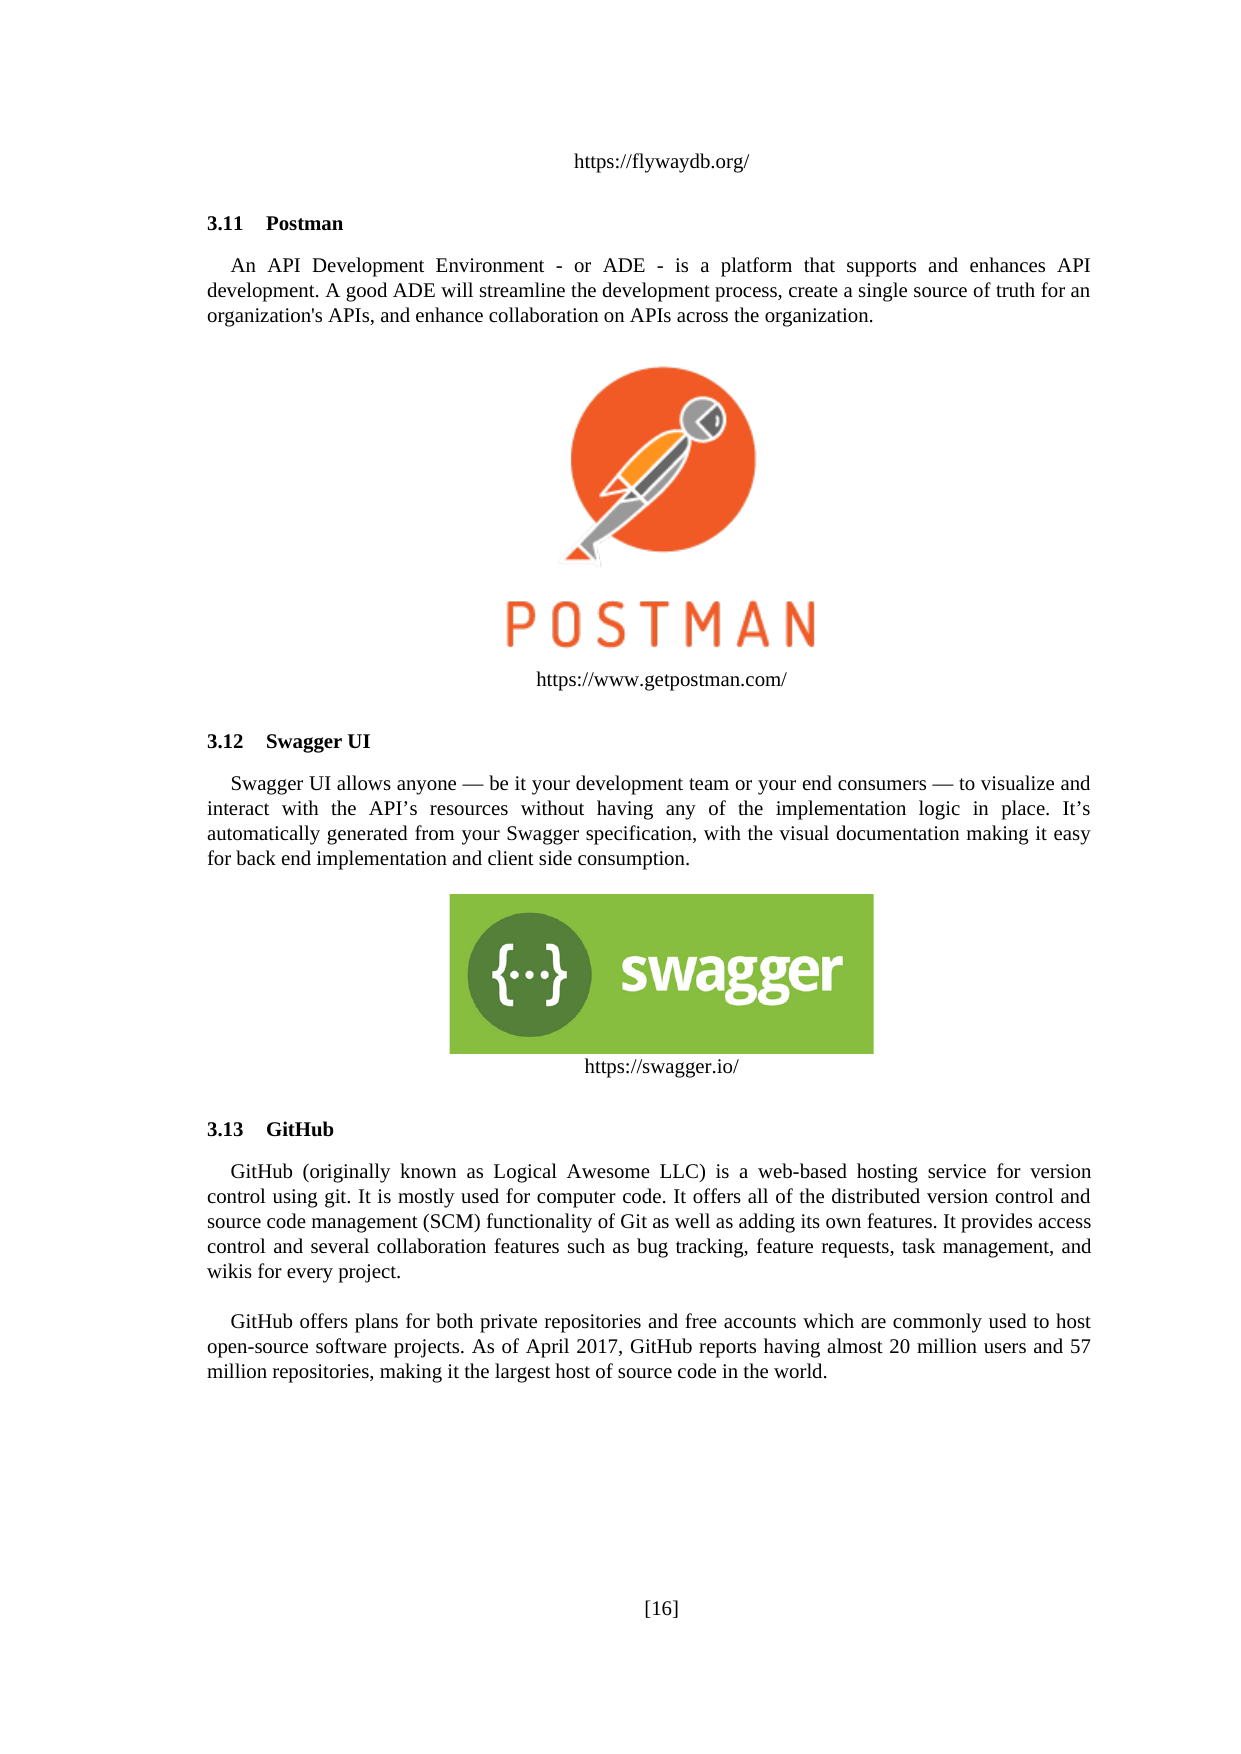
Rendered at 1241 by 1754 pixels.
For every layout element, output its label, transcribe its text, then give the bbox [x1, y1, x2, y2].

subtitle GitHub [207, 1116, 1092, 1141]
text An API Development Environment - or ADE - is a platform that supports and enhances API development. A good ADE will streamline the development process, create a single source of truth for an organization's APIs, and enhance collaboration on APIs across the organization. [207, 252, 1092, 327]
text GitHub (originally known as Logical Awesome LLC) is a web-based hosting service for version control using git. It is mostly used for computer code. It offers all of the distributed version control and source code management (SCM) functionality of Git as well as adding its own features. It provides access control and several collaboration features such as bug tracking, feature requests, task management, and wikis for every project. [207, 1158, 1092, 1283]
text GitHub offers plans for both private repositories and free accounts which are commonly used to host open-source software projects. As of April 2017, GitHub reports having almost 20 million users and 57 million repositories, making it the largest host of source code in the world. [207, 1308, 1092, 1383]
text https://flywaydb.org/ [207, 148, 1092, 173]
picture [449, 894, 874, 1054]
picture [504, 351, 819, 666]
subtitle Swagger UI [207, 728, 1092, 753]
text https://www.getpostman.com/ [207, 666, 1092, 691]
text https://swagger.io/ [207, 1053, 1092, 1078]
subtitle Postman [207, 210, 1092, 235]
text Swagger UI allows anyone — be it your development team or your end consumers — to visualize and interact with the API’s resources without having any of the implementation logic in place. It’s automatically generated from your Swagger specification, with the visual documentation making it easy for back end implementation and client side consumption. [207, 770, 1092, 870]
